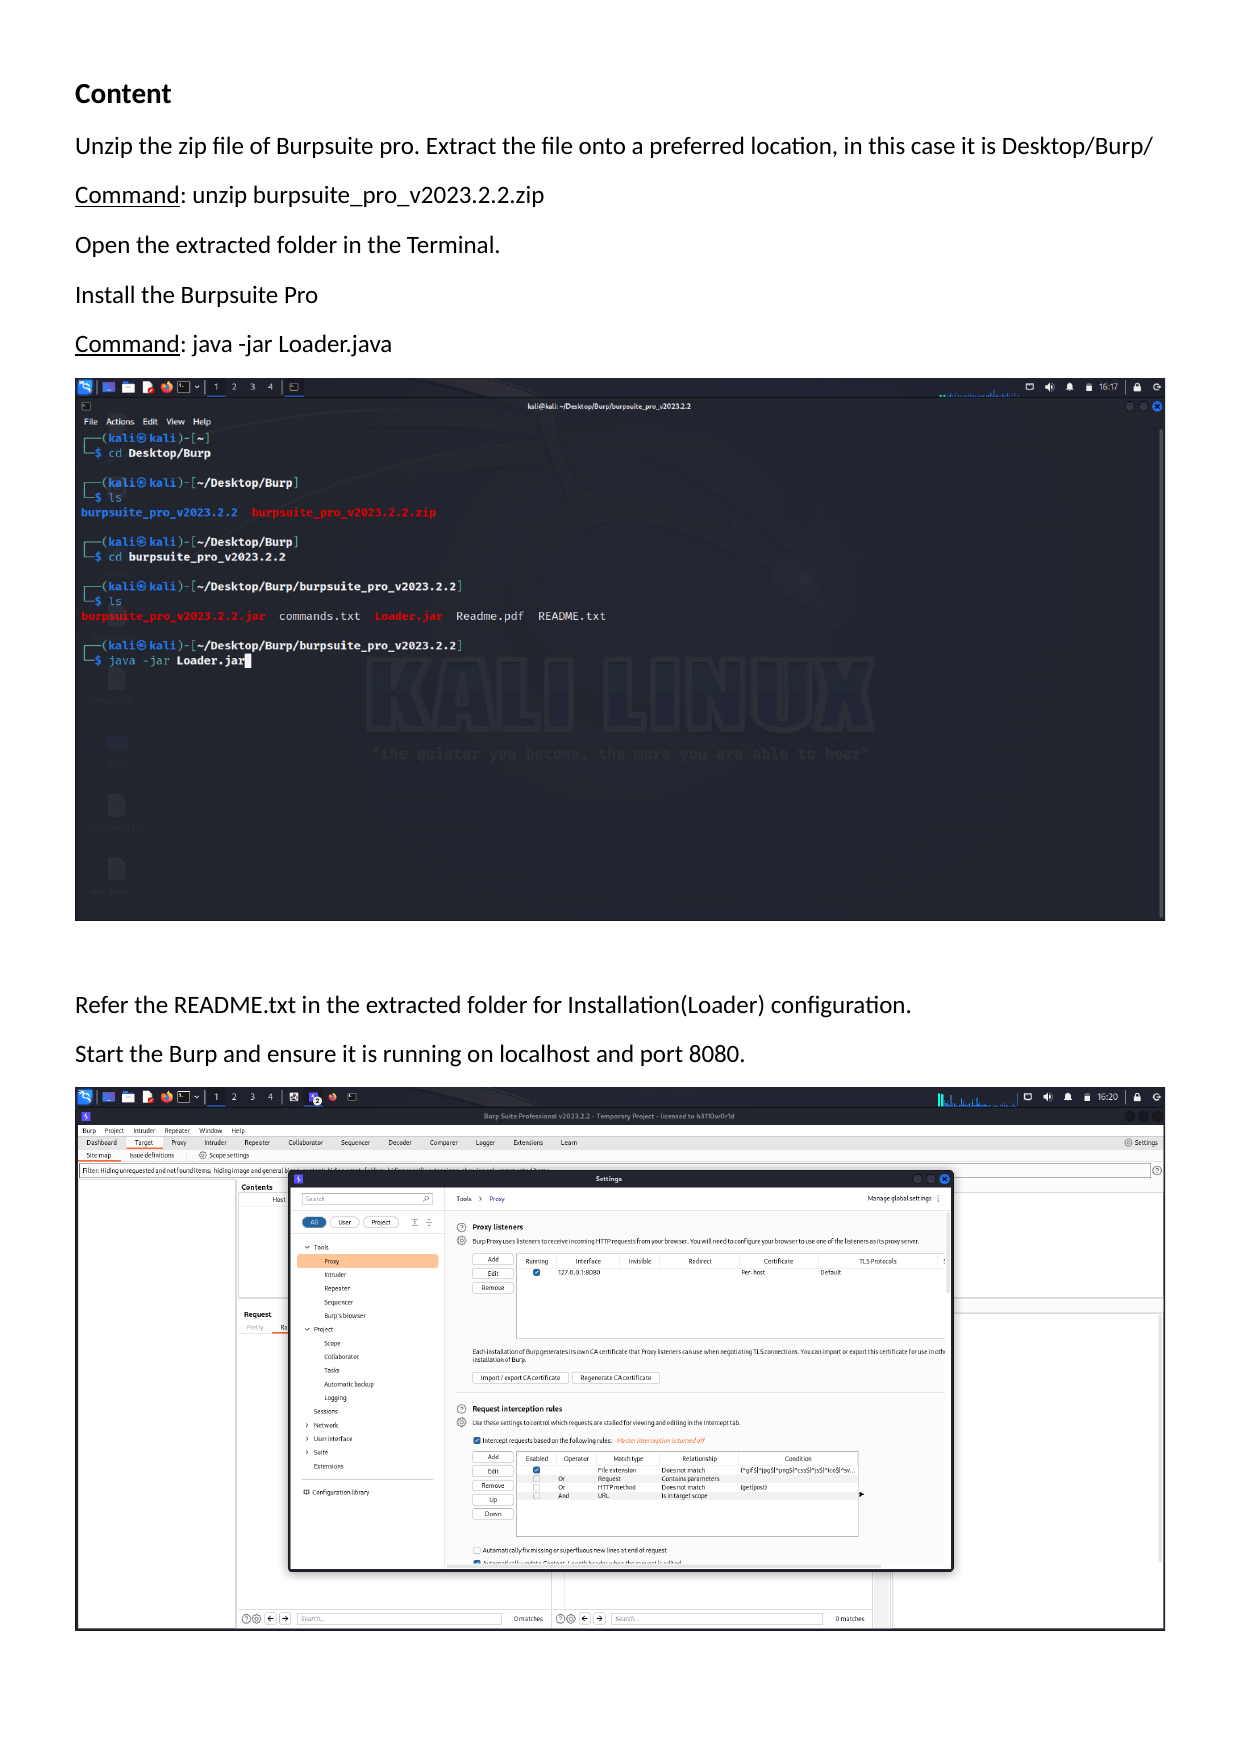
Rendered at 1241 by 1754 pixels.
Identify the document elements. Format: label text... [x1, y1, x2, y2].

text Command: unzip burpsuite_pro_v2023.2.2.zip [75, 180, 1165, 210]
text Open the extracted folder in the Terminal. [75, 229, 1165, 260]
picture [75, 378, 1166, 921]
text Content [75, 75, 1165, 111]
text Start the Burp and ensure it is running on localhost and port 8080. [75, 1038, 1165, 1069]
text Refer the README.txt in the extracted folder for Installation(Loader) configuration. [75, 989, 1165, 1019]
text Install the Burpsuite Pro [75, 279, 1165, 309]
text Unzip the zip file of Burpsuite pro. Extract the file onto a preferred location, in this case it is Desktop/Burp/ [75, 130, 1165, 161]
text Command: java -jar Loader.java [75, 328, 1165, 359]
picture [75, 1087, 1166, 1631]
